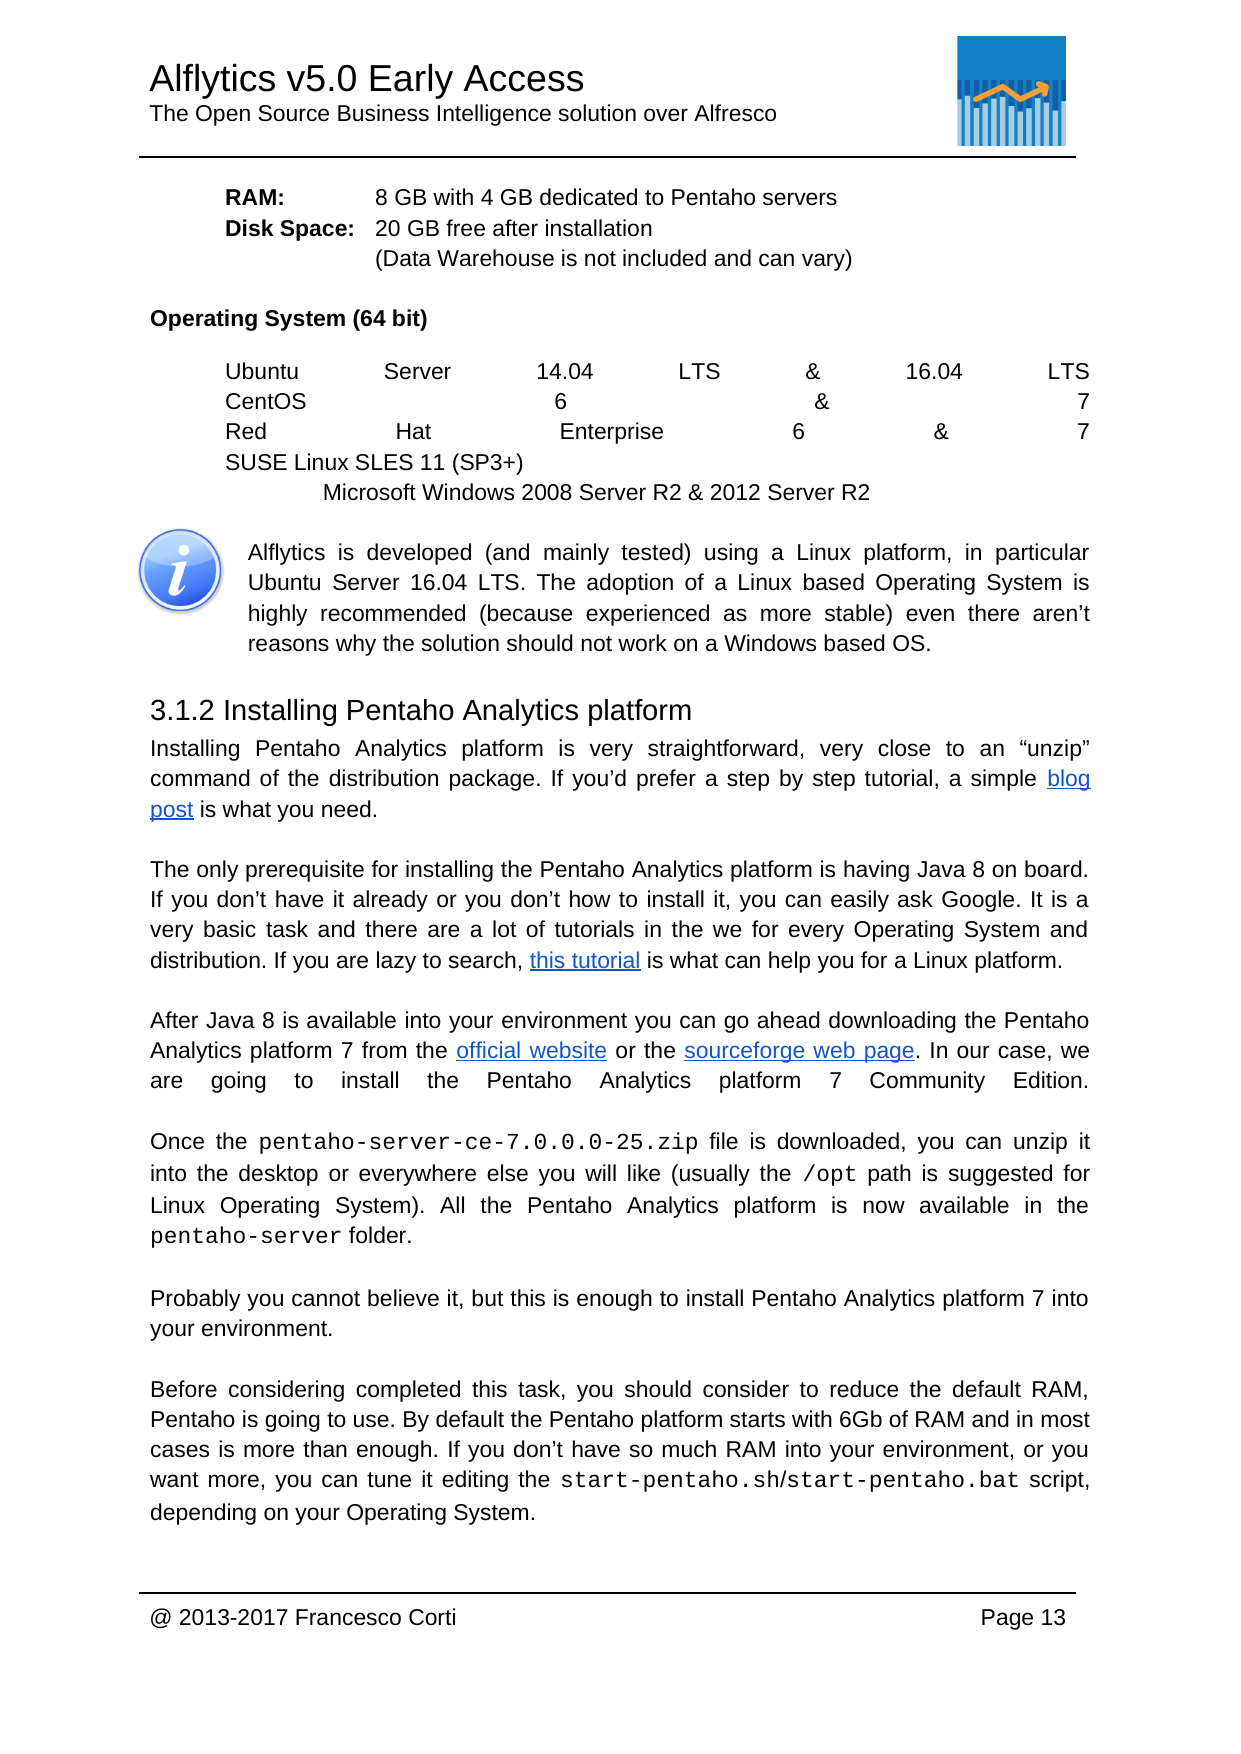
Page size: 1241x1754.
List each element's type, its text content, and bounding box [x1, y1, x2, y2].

picture [131, 521, 229, 619]
text Before considering completed this task, you should consider to reduce the default RAM, Pentaho is going to use. By default the Pentaho platform starts with 6Gb of RAM and in most cases is more than enough. If you don’t have so much RAM into your environment, or you want more, you can tune it editing the start-pentaho.sh/start-pentaho.bat script, depending on your Operating System. [150, 1376, 1090, 1525]
text Microsoft Windows 2008 Server R2 & 2012 Server R2 [225, 479, 1090, 505]
text Installing Pentaho Analytics platform is very straightforward, very close to an “unzip” command of the distribution package. If you’d prefer a step by step tutorial, a simple blog post is what you need. [150, 735, 1090, 822]
text After Java 8 is available into your environment you can go ahead downloading the Pentaho Analytics platform 7 from the official website or the sourceforge web page. In our case, we are going to install the Pentaho Analytics platform 7 Community Edition. Once the pentaho-server-ce-7.0.0.0-25.zip file is downloaded, you can unzip it into the desktop or everywhere else you will like (usually the /opt path is suggested for Linux Operating System). All the Pentaho Analytics platform is now available in the pentaho-server folder. [150, 1007, 1090, 1251]
text Disk Space: 20 GB free after installation [225, 214, 1090, 241]
text RAM: 8 GB with 4 GB dedicated to Pentaho servers [225, 184, 1090, 211]
picture [957, 36, 1066, 146]
text Alflytics is developed (and mainly tested) using a Linux platform, in particular Ubuntu Server 16.04 LTS. The adoption of a Linux based Operating System is highly recommended (because experienced as more stable) even there aren’t reasons why the solution should not work on a Windows based OS. [150, 539, 1090, 656]
subtitle 3.1.2 Installing Pentaho Analytics platform [150, 693, 1090, 727]
text Probably you cannot believe it, but this is enough to install Pentaho Analytics platform 7 into your environment. [150, 1285, 1090, 1342]
text The only prerequisite for installing the Pentaho Analytics platform is having Java 8 on board. If you don’t have it already or you don’t how to install it, you can easily ask Google. It is a very basic task and there are a lot of tutorials in the we for every Operating System and distribution. If you are lazy to search, this tutorial is what can help you for a Linux platform. [150, 856, 1090, 973]
text Operating System (64 bit) [150, 305, 1090, 331]
text (Data Warehouse is not included and can vary) [375, 245, 1090, 271]
text Ubuntu Server 14.04 LTS & 16.04 LTS CentOS 6 & 7 Red Hat Enterprise 6 & 7 SUSE Linux SLES 11 (SP3+) [225, 358, 1090, 475]
